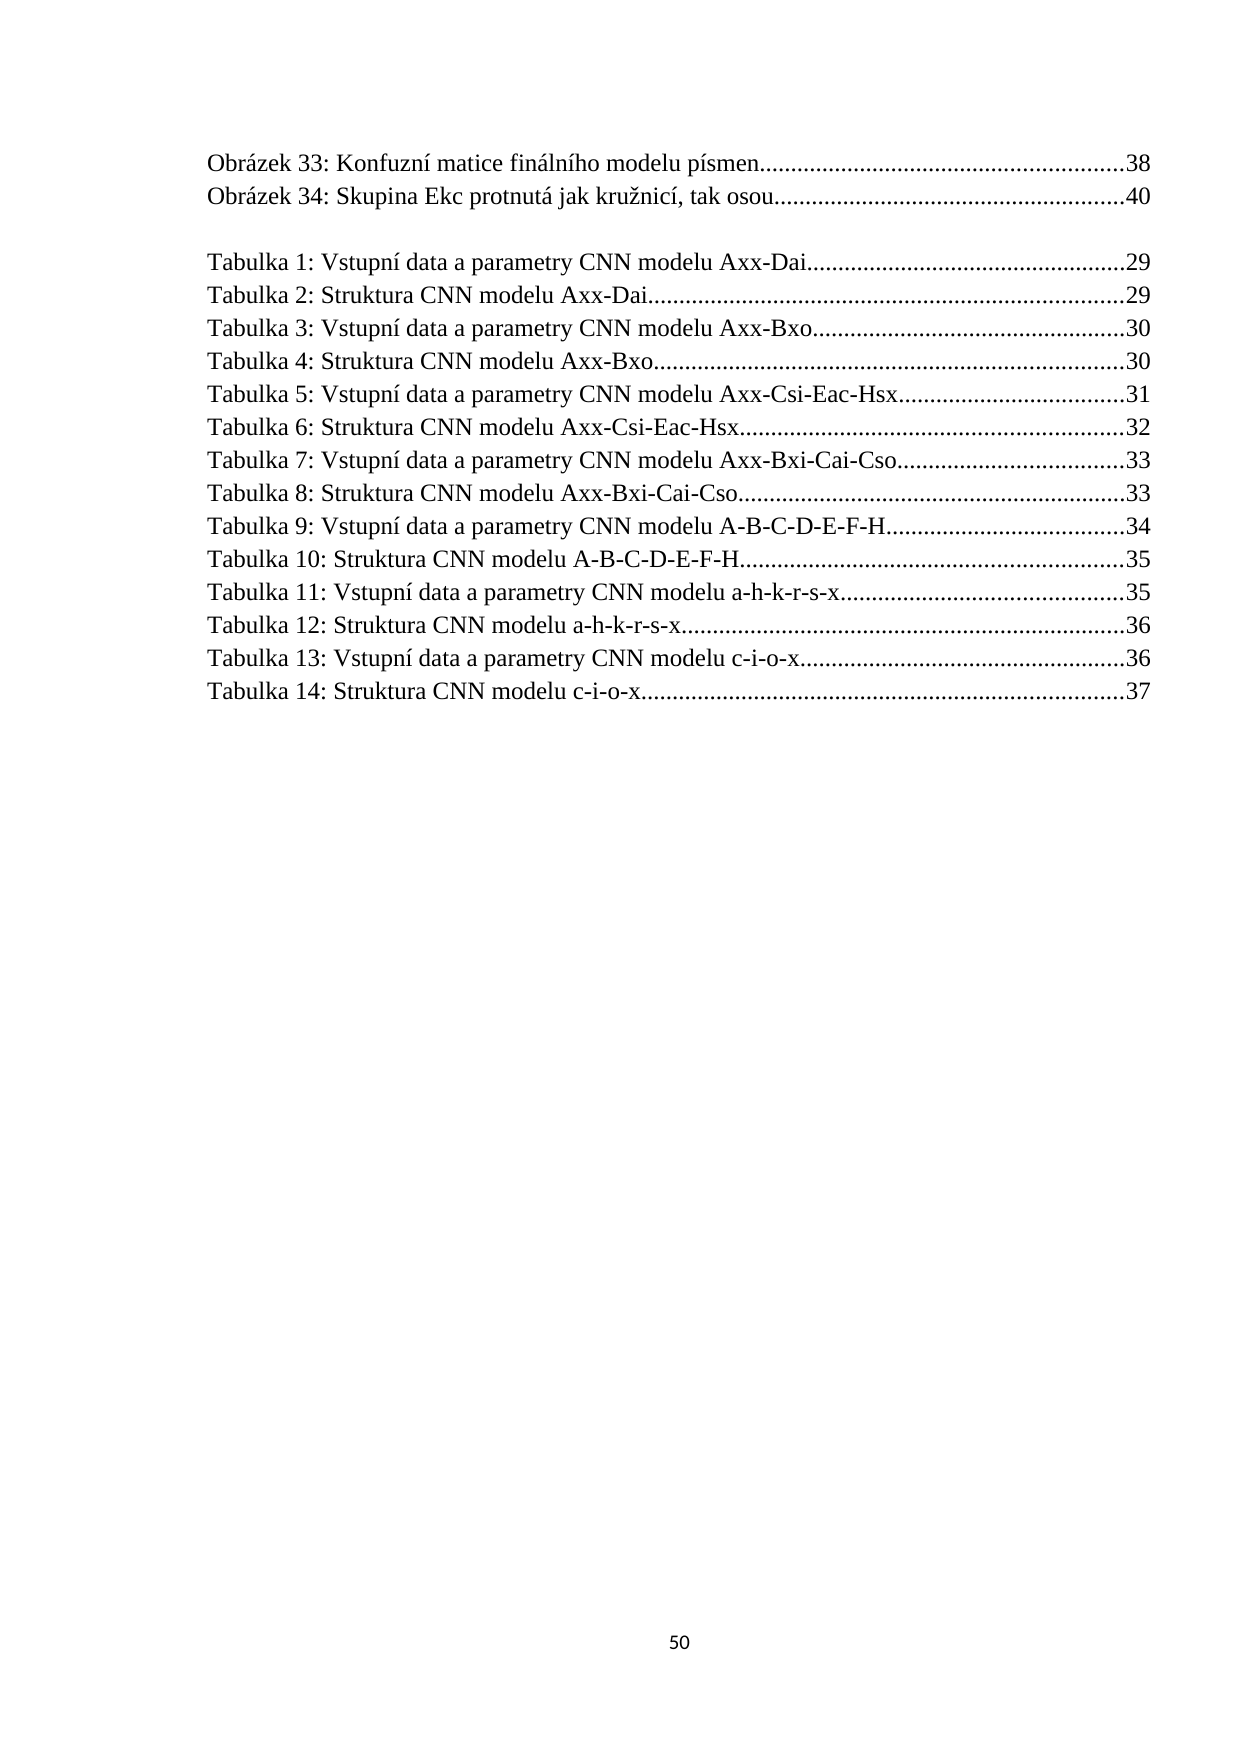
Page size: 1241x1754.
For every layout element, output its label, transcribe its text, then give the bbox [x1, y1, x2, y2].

text Tabulka 4: Struktura CNN modelu Axx-Bxo 30 [207, 346, 1152, 374]
text Tabulka 12: Struktura CNN modelu a-h-k-r-s-x 36 [207, 610, 1152, 639]
text Tabulka 9: Vstupní data a parametry CNN modelu A-B-C-D-E-F-H 34 [207, 511, 1152, 540]
text Tabulka 11: Vstupní data a parametry CNN modelu a-h-k-r-s-x 35 [207, 577, 1152, 606]
text Tabulka 2: Struktura CNN modelu Axx-Dai 29 [207, 280, 1152, 308]
text Obrázek 33: Konfuzní matice finálního modelu písmen 38 [207, 148, 1152, 176]
text Tabulka 7: Vstupní data a parametry CNN modelu Axx-Bxi-Cai-Cso 33 [207, 445, 1152, 474]
text Tabulka 6: Struktura CNN modelu Axx-Csi-Eac-Hsx 32 [207, 412, 1152, 441]
text Tabulka 13: Vstupní data a parametry CNN modelu c-i-o-x 36 [207, 643, 1152, 672]
text Tabulka 14: Struktura CNN modelu c-i-o-x 37 [207, 676, 1152, 705]
text Tabulka 5: Vstupní data a parametry CNN modelu Axx-Csi-Eac-Hsx 31 [207, 379, 1152, 408]
text Tabulka 3: Vstupní data a parametry CNN modelu Axx-Bxo 30 [207, 313, 1152, 342]
text Obrázek 34: Skupina Ekc protnutá jak kružnicí, tak osou 40 [207, 181, 1152, 209]
text Tabulka 10: Struktura CNN modelu A-B-C-D-E-F-H 35 [207, 544, 1152, 573]
text Tabulka 1: Vstupní data a parametry CNN modelu Axx-Dai 29 [207, 247, 1152, 276]
text Tabulka 8: Struktura CNN modelu Axx-Bxi-Cai-Cso 33 [207, 478, 1152, 507]
